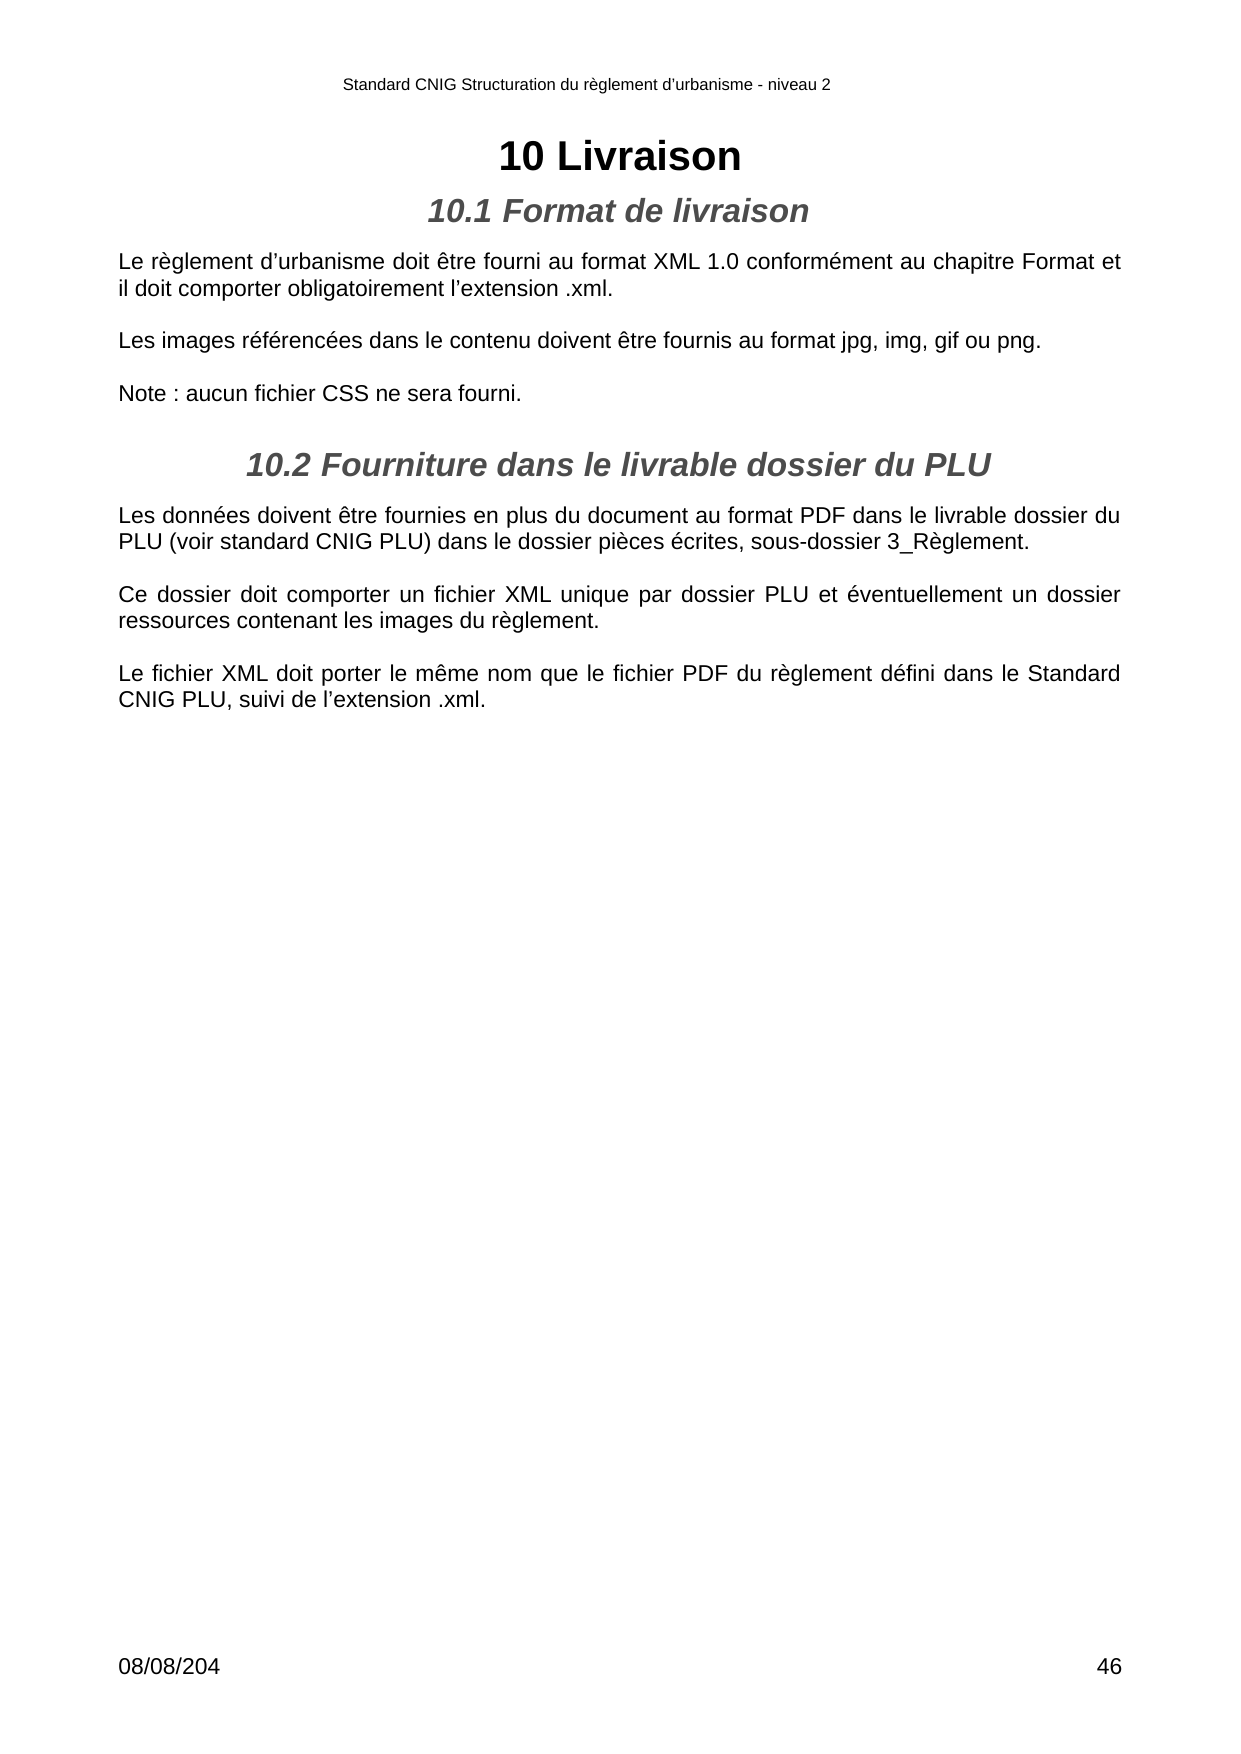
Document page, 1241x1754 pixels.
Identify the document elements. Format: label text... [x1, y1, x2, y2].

text Les données doivent être fournies en plus du document au format PDF dans le livrable dossier du PLU (voir standard CNIG PLU) dans le dossier pièces écrites, sous-dossier 3_Règlement. [118, 502, 1122, 554]
subtitle Format de livraison [118, 191, 1122, 230]
text Le fichier XML doit porter le même nom que le fichier PDF du règlement défini dans le Standard CNIG PLU, suivi de l’extension .xml. [118, 660, 1122, 713]
subtitle Fourniture dans le livrable dossier du PLU [118, 445, 1122, 483]
text Le règlement d’urbanisme doit être fourni au format XML 1.0 conformément au chapitre Format et il doit comporter obligatoirement l’extension .xml. [118, 248, 1122, 301]
subtitle Livraison [118, 131, 1122, 179]
text Ce dossier doit comporter un fichier XML unique par dossier PLU et éventuellement un dossier ressources contenant les images du règlement. [118, 581, 1122, 634]
text Note : aucun fichier CSS ne sera fourni. [118, 380, 1122, 406]
text Les images référencées dans le contenu doivent être fournis au format jpg, img, gif ou png. [118, 327, 1122, 354]
